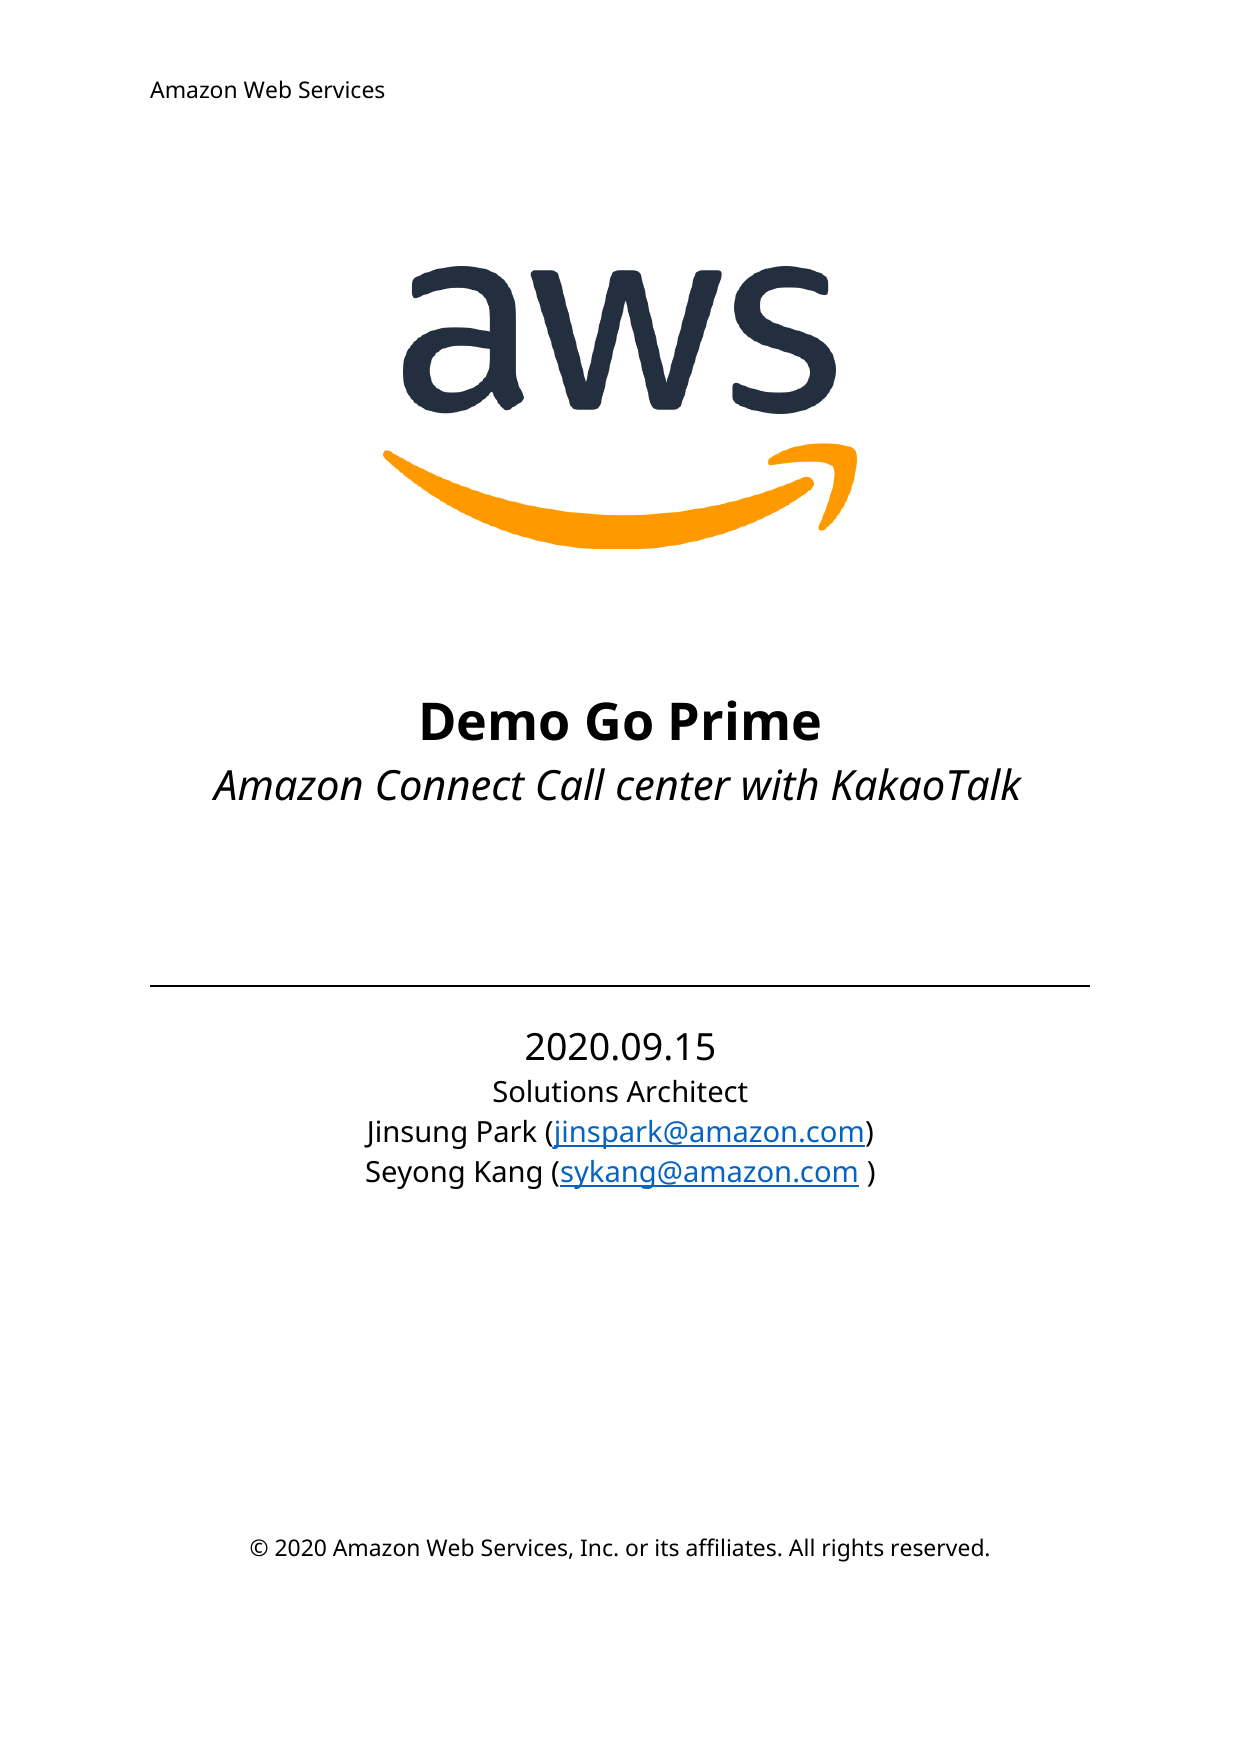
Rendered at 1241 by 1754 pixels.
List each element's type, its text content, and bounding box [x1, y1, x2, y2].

text Seyong Kang (sykang@amazon.com ) [150, 1151, 1090, 1191]
text Demo Go Prime [150, 685, 1090, 756]
text Jinsung Park (jinspark@amazon.com) [150, 1111, 1090, 1151]
text Solutions Architect [150, 1072, 1090, 1111]
text © 2020 Amazon Web Services, Inc. or its affiliates. All rights reserved. [150, 1531, 1090, 1563]
text 2020.09.15 [150, 1021, 1090, 1072]
text Amazon Connect Call center with KakaoTalk [150, 756, 1090, 813]
picture [150, 160, 1090, 654]
